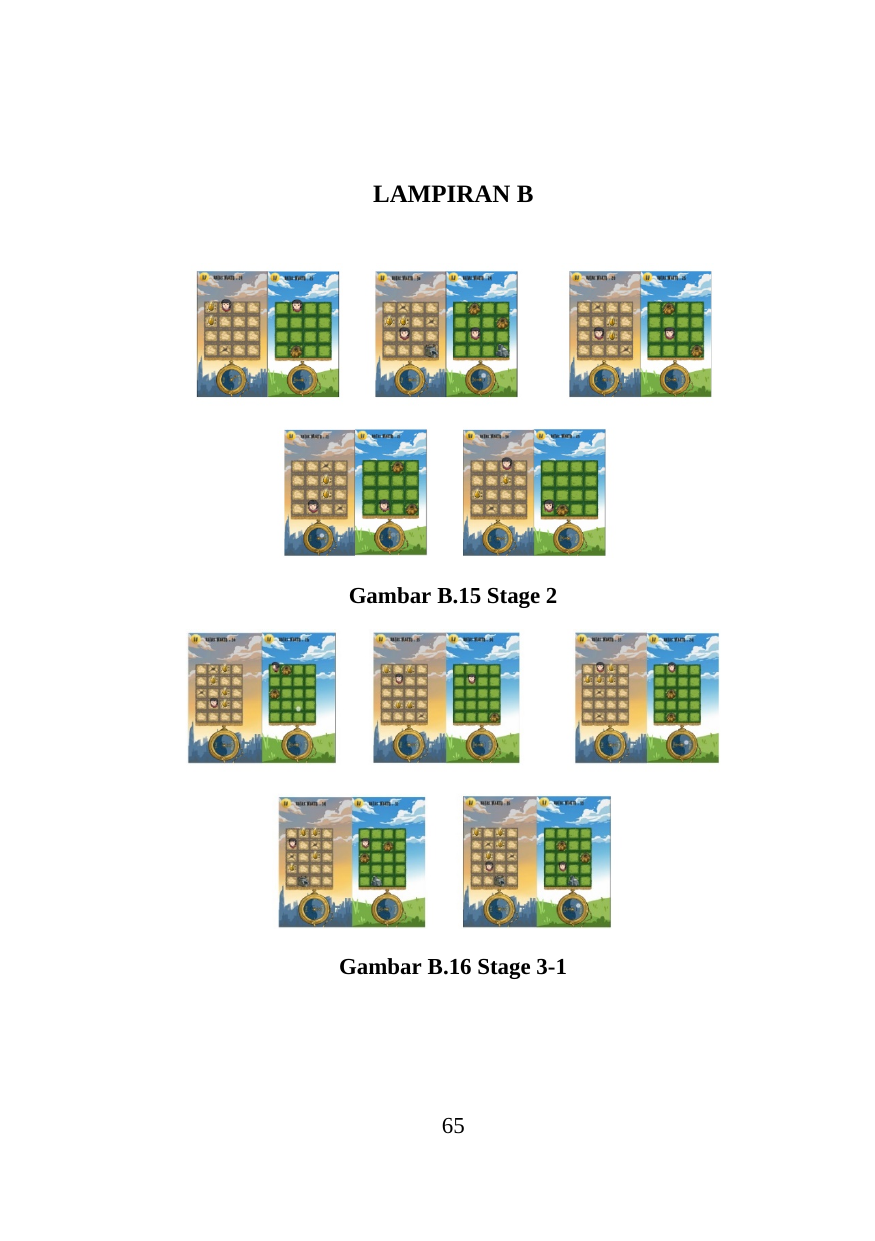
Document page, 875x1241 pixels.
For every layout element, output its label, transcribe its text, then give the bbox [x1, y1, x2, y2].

subtitle LAMPIRAN B [150, 179, 756, 208]
text Gambar B. Stage 3-1 [150, 953, 756, 980]
text Gambar B. Stage 2 [150, 582, 756, 608]
picture [190, 263, 716, 558]
picture [185, 629, 721, 929]
